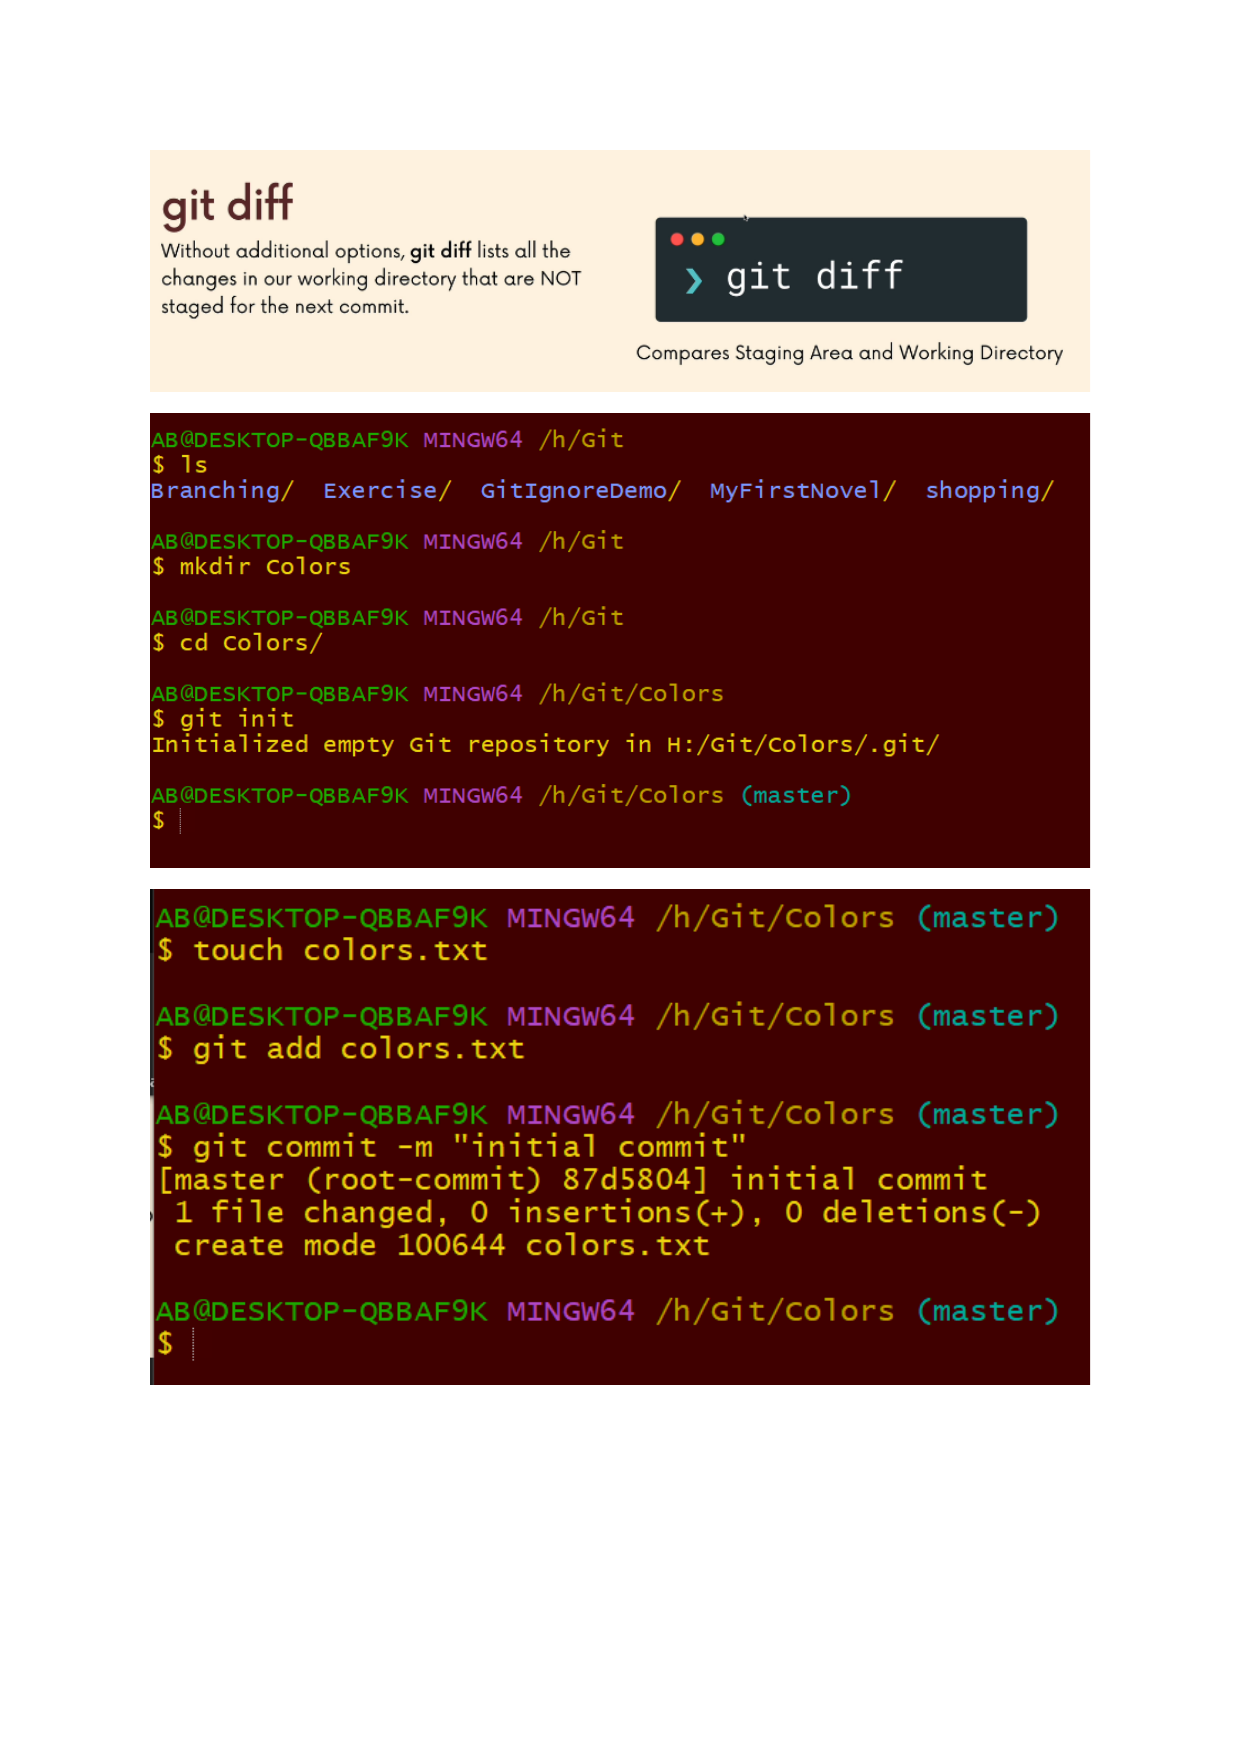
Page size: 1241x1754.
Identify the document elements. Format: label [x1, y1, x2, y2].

picture [150, 150, 1091, 392]
picture [150, 889, 1091, 1385]
picture [150, 413, 1091, 868]
